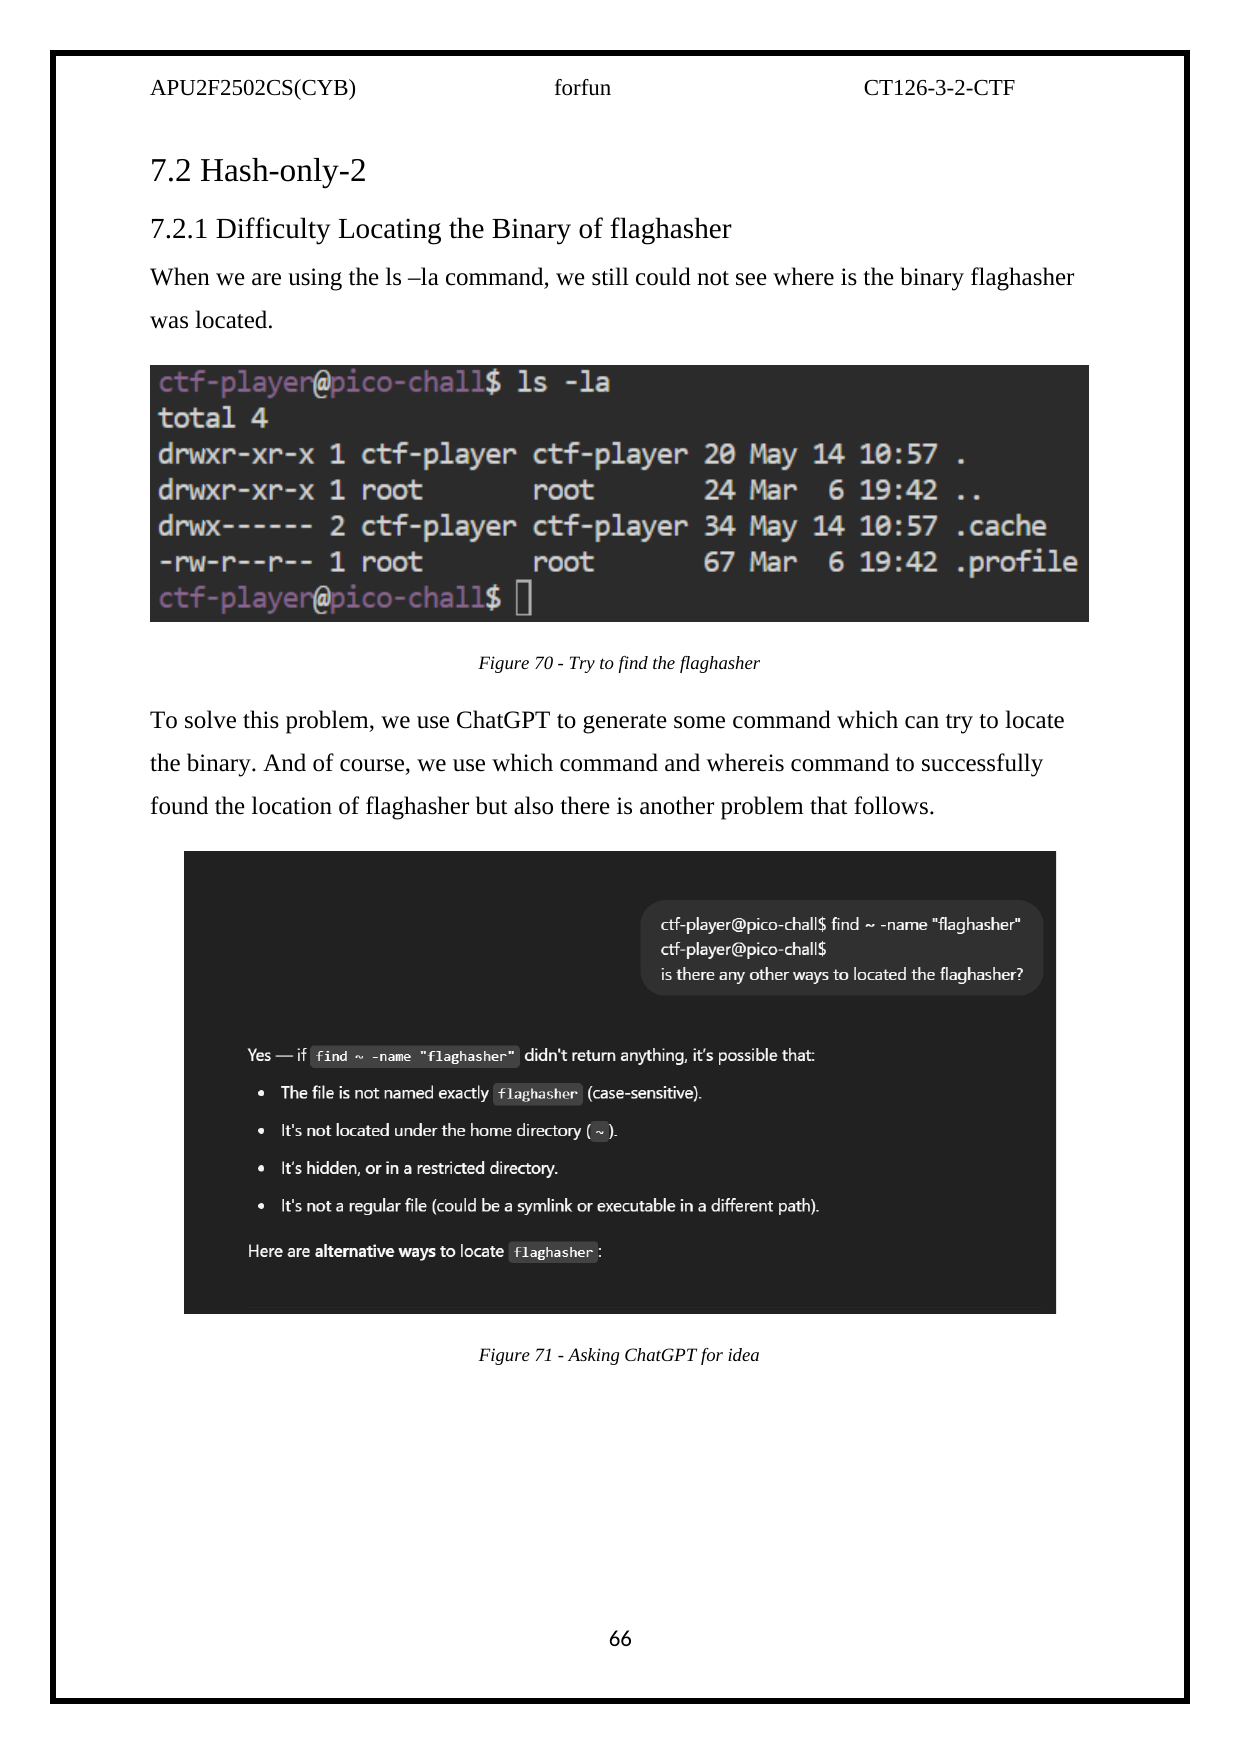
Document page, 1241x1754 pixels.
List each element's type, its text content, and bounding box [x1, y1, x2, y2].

text When we are using the ls –la command, we still could not see where is the binary flaghasher was located. [150, 262, 1090, 334]
picture [184, 851, 1057, 1314]
text Figure 71 - Asking ChatGPT for idea [150, 1344, 1090, 1366]
subtitle 7.2.1 Difficulty Locating the Binary of flaghasher [150, 212, 1090, 245]
text To solve this problem, we use ChatGPT to generate some command which can try to locate the binary. And of course, we use which command and whereis command to successfully found the location of flaghasher but also there is another problem that follows. [150, 705, 1090, 820]
picture [150, 365, 1089, 622]
subtitle 7.2 Hash-only-2 [150, 150, 1090, 188]
text Figure 70 - Try to find the flaghasher [150, 652, 1090, 673]
